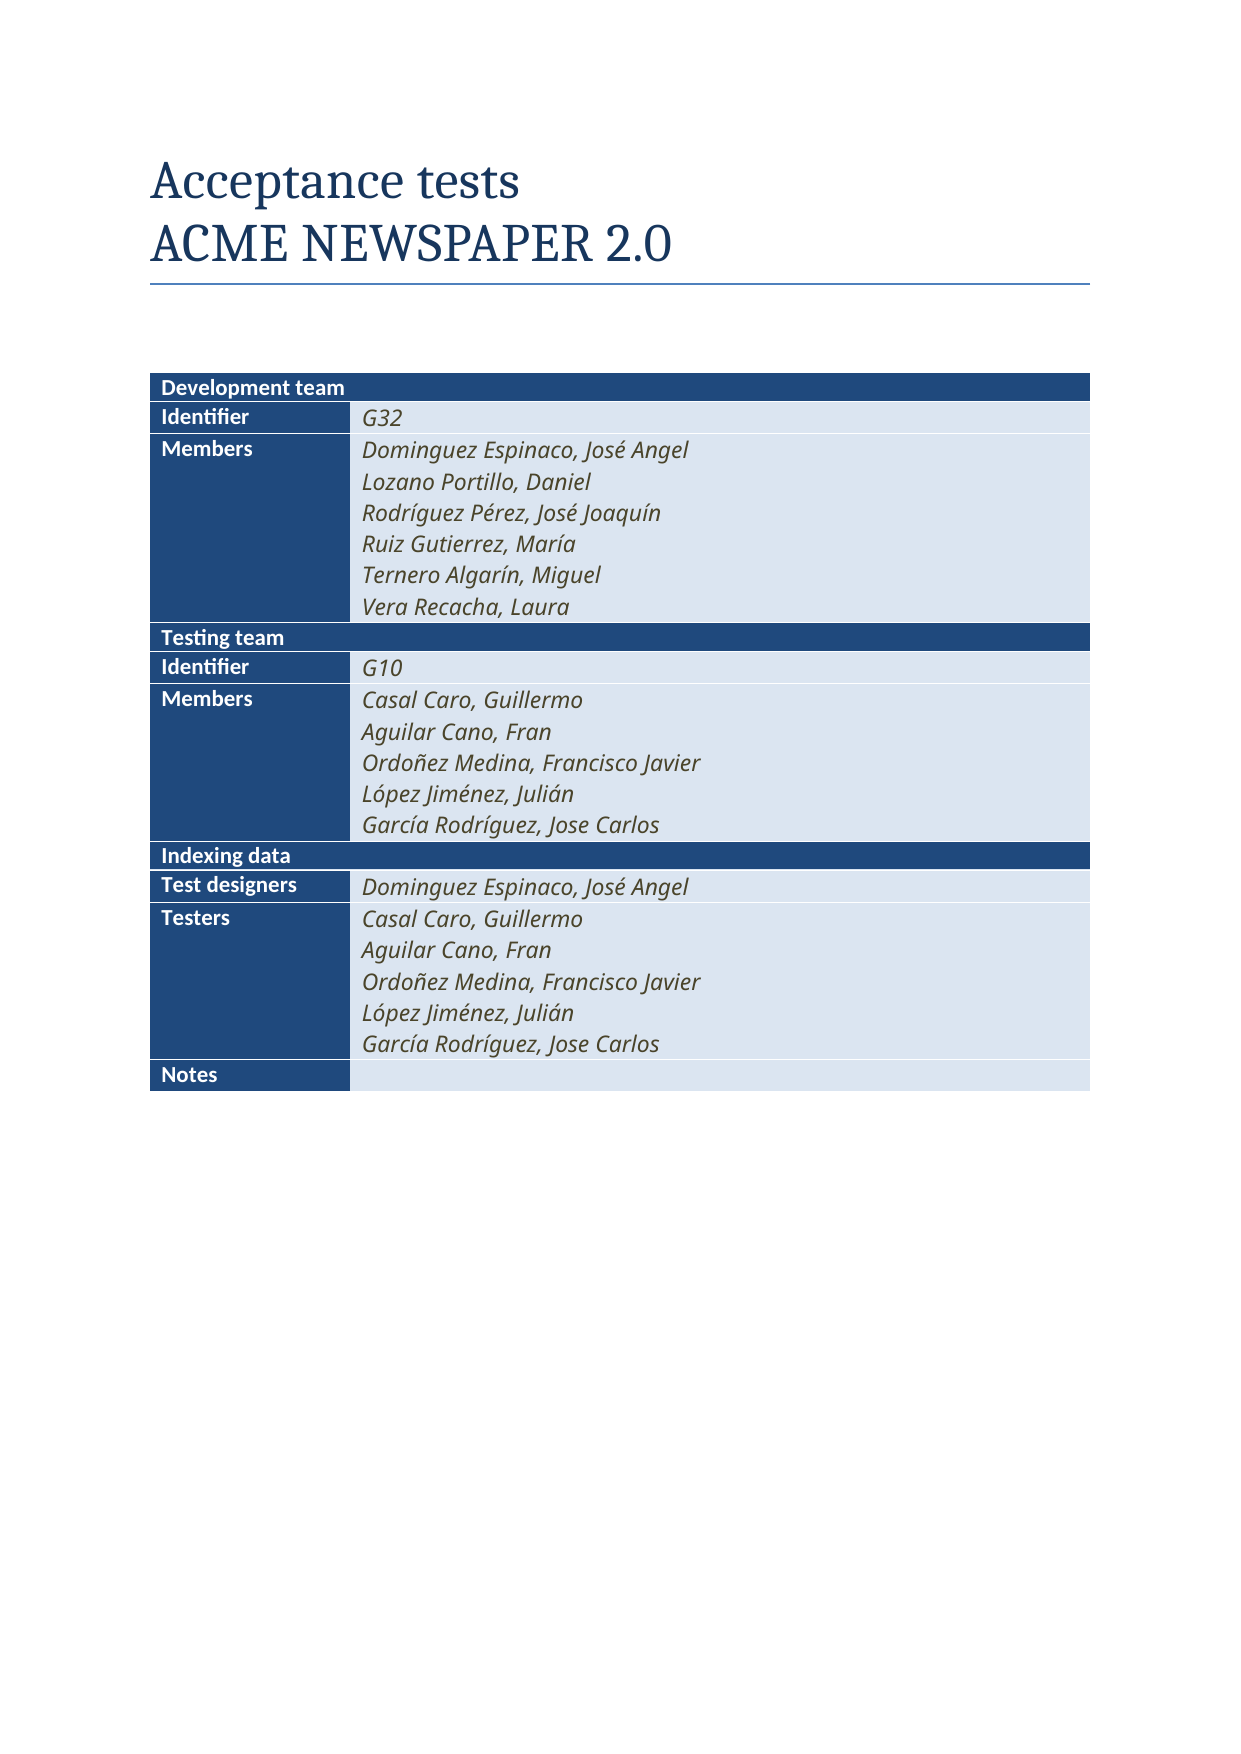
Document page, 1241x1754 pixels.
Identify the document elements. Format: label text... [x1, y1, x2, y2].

table_cell Identifier [150, 402, 350, 433]
table_cell Dominguez Espinaco, José Angel Lozano Portillo, Daniel Rodríguez Pérez, José Joaquín Ruiz Gutierrez, María Ternero Algarín, Miguel Vera Recacha, Laura [350, 434, 1090, 622]
table_cell Casal Caro, Guillermo Aguilar Cano, Fran Ordoñez Medina, Francisco Javier López Jiménez, Julián García Rodríguez, Jose Carlos [350, 684, 1090, 841]
table_cell Members [150, 434, 350, 622]
table_cell Dominguez Espinaco, José Angel [350, 871, 1090, 902]
table_cell Testers [150, 903, 350, 1059]
table_cell Casal Caro, Guillermo Aguilar Cano, Fran Ordoñez Medina, Francisco Javier López Jiménez, Julián García Rodríguez, Jose Carlos [350, 903, 1090, 1059]
table_cell Indexing data [150, 842, 1090, 869]
table_cell G10 [350, 652, 1090, 683]
table_cell Identifier [150, 652, 350, 683]
table_cell G32 [350, 402, 1090, 433]
table_cell Members [150, 684, 350, 841]
table_cell Testing team [150, 623, 1090, 651]
table_cell [350, 1060, 1090, 1091]
table_cell Notes [150, 1060, 350, 1091]
table_header Development team [150, 373, 1090, 401]
table_cell Test designers [150, 871, 350, 902]
title Acceptance tests ACME NEWSPAPER 2.0 [150, 150, 1090, 283]
